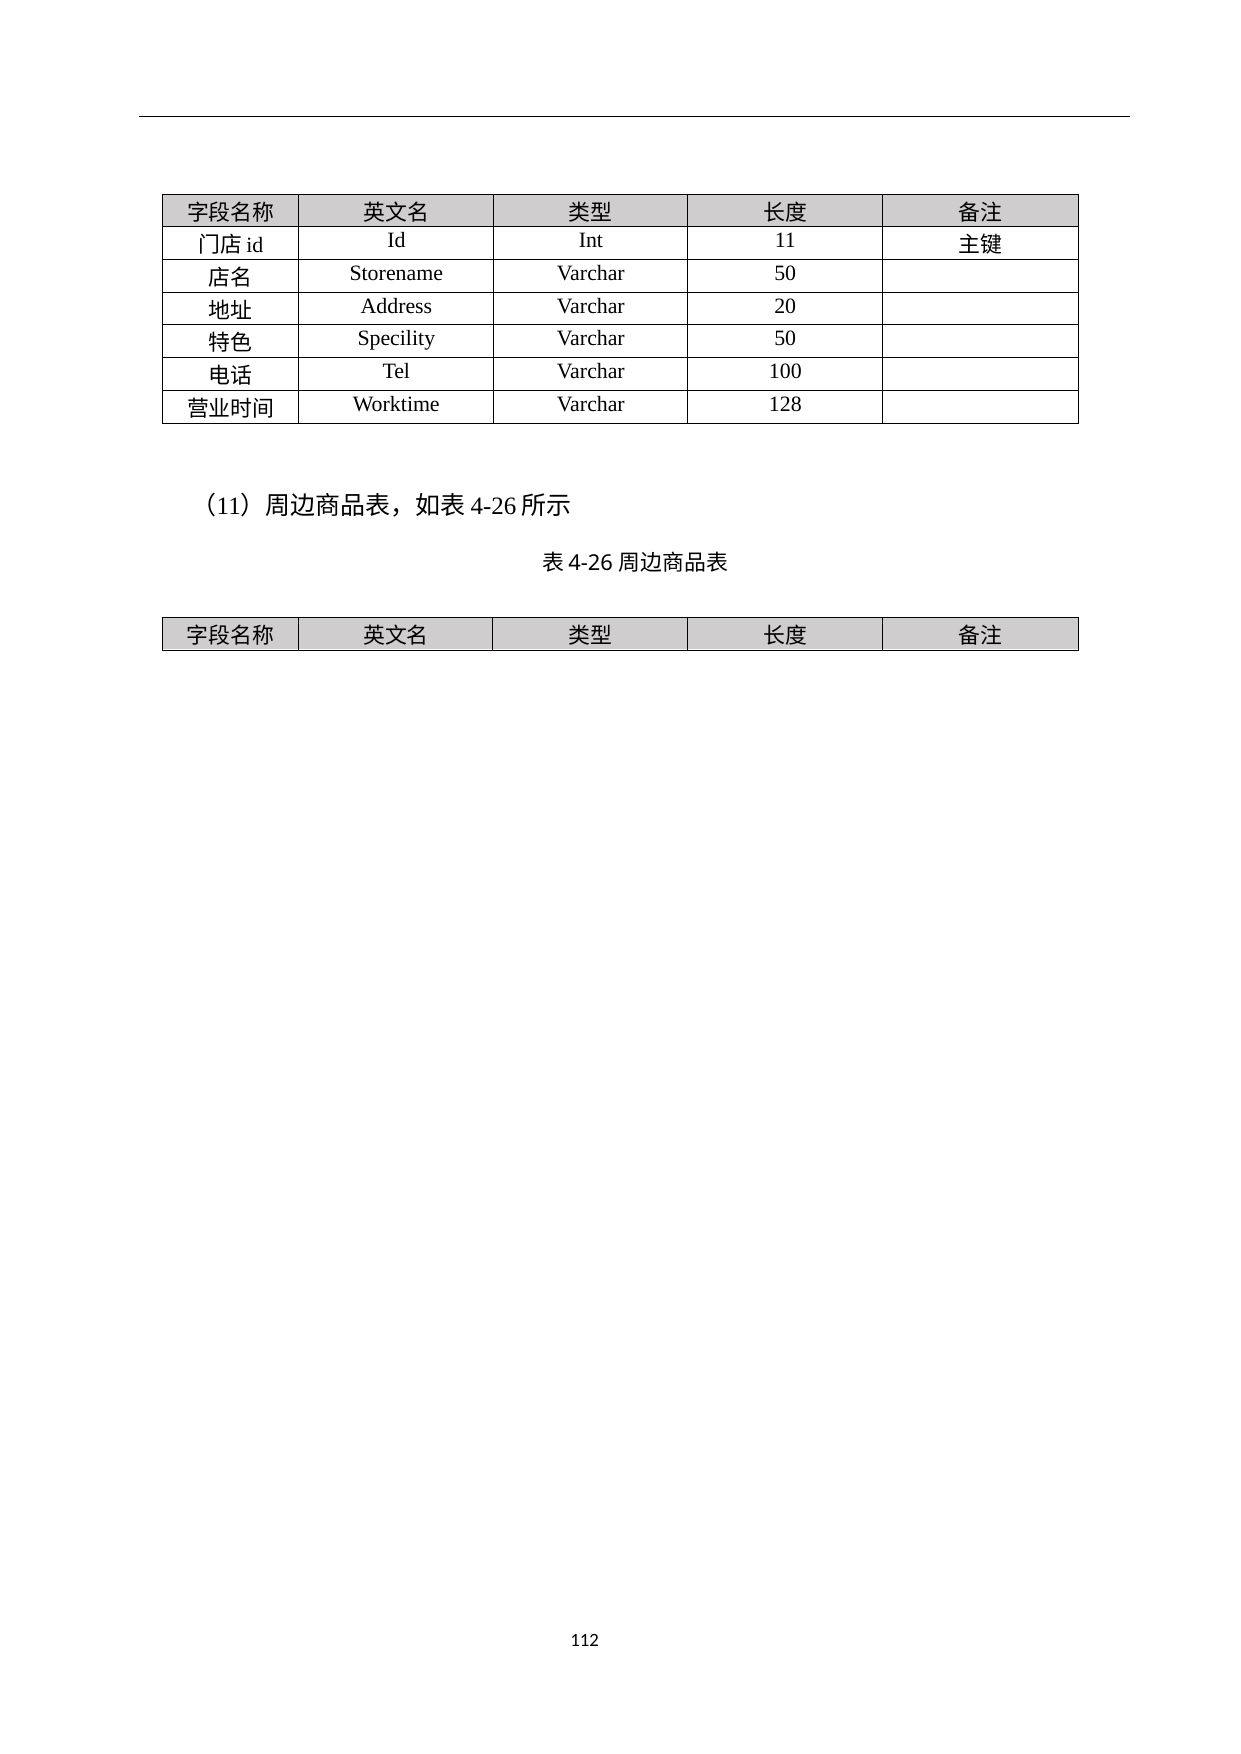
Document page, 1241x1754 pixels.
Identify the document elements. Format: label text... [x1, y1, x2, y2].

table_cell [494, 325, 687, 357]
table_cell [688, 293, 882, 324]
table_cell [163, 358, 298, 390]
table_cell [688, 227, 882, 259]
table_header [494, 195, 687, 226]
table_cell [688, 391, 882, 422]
text 表4-26 周边商品表 [148, 545, 1122, 577]
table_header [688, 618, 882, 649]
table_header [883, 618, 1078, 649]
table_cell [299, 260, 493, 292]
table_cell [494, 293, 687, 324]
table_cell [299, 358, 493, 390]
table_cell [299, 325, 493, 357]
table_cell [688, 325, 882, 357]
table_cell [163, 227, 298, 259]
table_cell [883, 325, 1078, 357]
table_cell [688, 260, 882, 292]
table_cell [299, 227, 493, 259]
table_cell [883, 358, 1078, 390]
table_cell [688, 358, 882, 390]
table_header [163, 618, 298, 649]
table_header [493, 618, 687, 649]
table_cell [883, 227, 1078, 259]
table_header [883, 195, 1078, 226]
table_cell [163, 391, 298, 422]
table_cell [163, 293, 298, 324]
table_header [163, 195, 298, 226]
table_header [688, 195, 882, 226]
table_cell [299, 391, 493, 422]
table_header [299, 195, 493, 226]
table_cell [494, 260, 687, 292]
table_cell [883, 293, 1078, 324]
text （11）周边商品表，如表4-26所示 [148, 162, 1122, 536]
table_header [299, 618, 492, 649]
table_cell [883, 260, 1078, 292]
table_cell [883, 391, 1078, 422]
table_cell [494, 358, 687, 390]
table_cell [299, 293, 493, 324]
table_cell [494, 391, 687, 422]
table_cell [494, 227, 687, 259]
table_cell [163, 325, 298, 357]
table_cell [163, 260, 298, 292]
